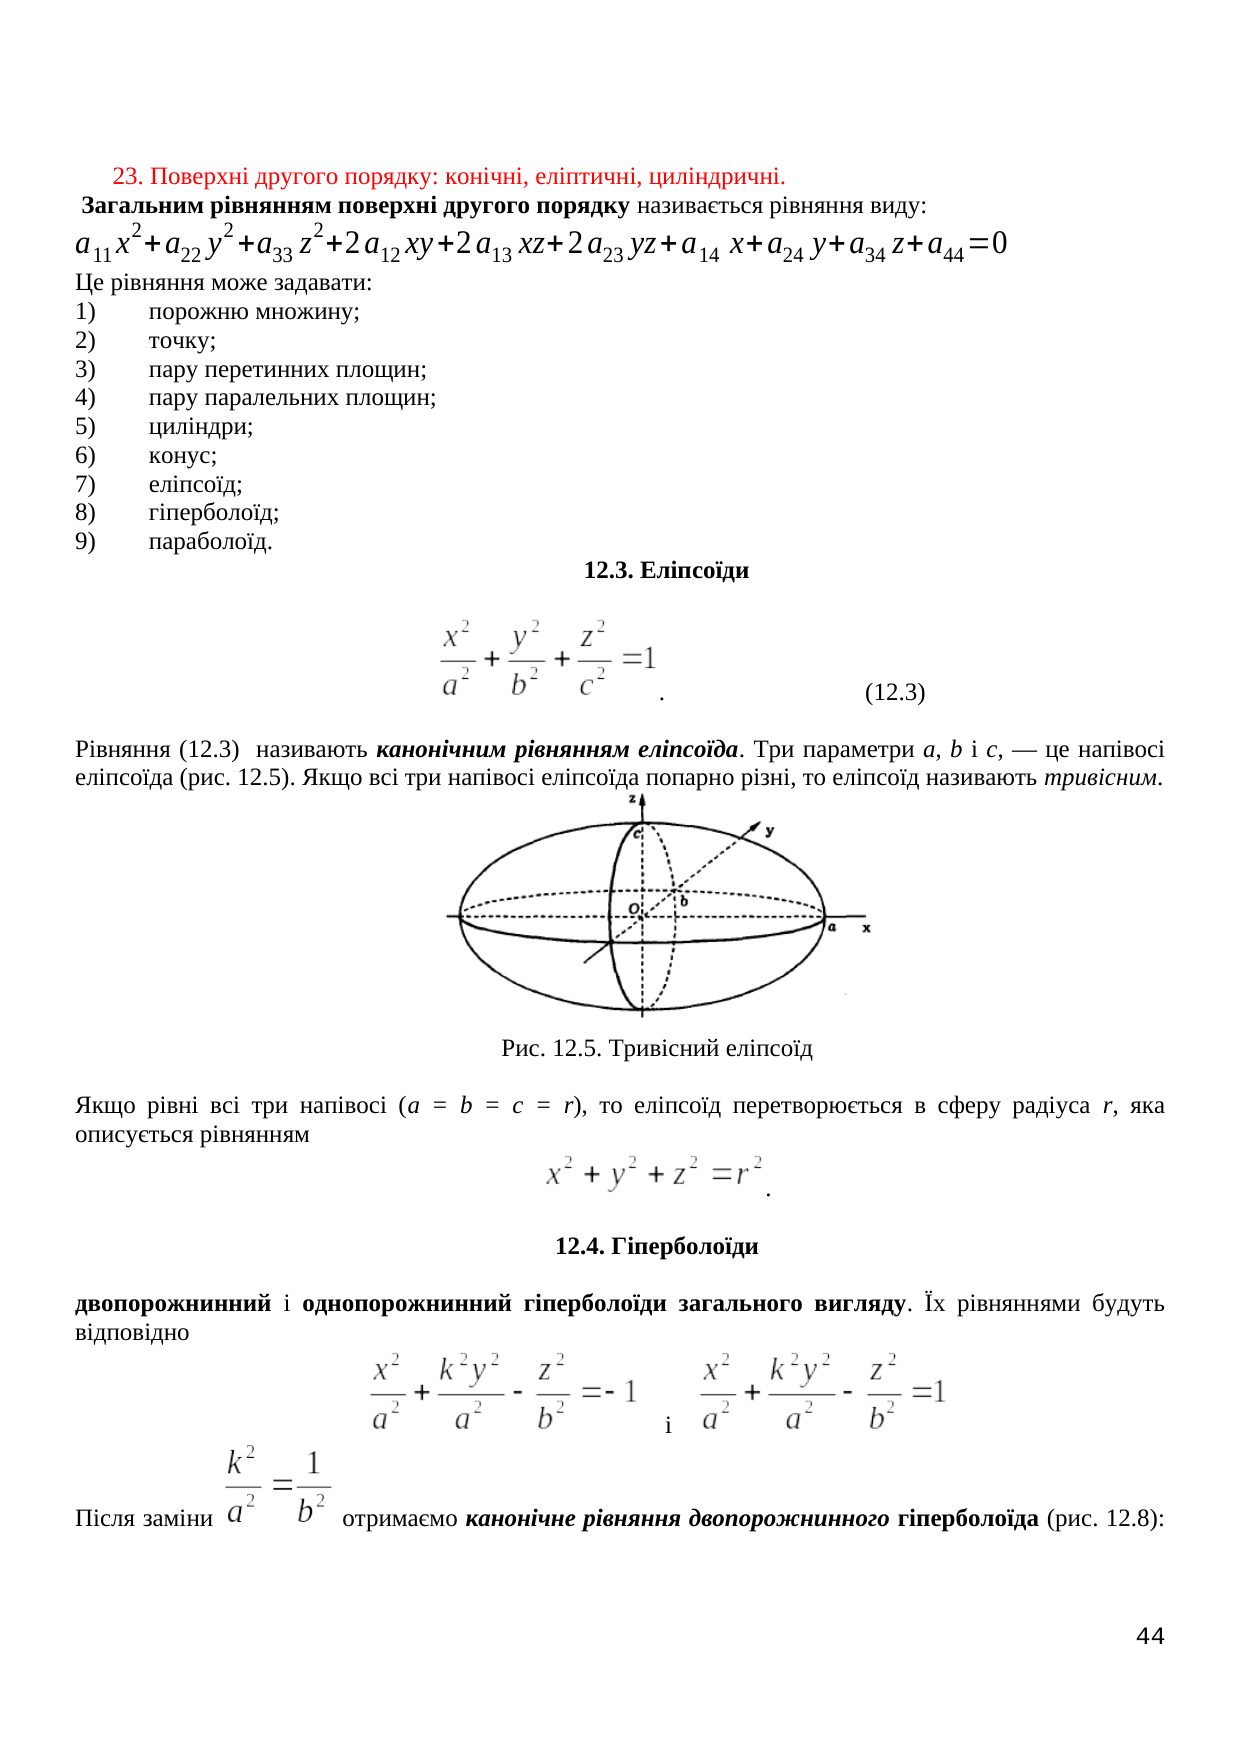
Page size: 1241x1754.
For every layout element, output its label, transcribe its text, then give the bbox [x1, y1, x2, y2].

list циліндри; [75, 411, 1165, 440]
picture [432, 791, 882, 1034]
text . (12.3) [75, 612, 1165, 705]
text Загальним рівнянням поверхні другого порядку називається рівняння виду: [75, 190, 1165, 219]
text 12.3. Еліпсоїди [75, 555, 1165, 584]
text Рис. 12.5. Тривісний еліпсоїд [75, 1033, 1165, 1062]
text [75, 1439, 1165, 1532]
list пару паралельних площин; [75, 382, 1165, 411]
list Поверхні другого порядку: конічні, еліптичні, циліндричні. [112, 161, 1165, 190]
list параболоїд. [75, 526, 1165, 555]
text Це рівняння може задавати: [75, 267, 1165, 296]
list порожню множину; [75, 296, 1165, 325]
list конус; [75, 440, 1165, 469]
text . [75, 1148, 1165, 1202]
list пару перетинних площин; [75, 354, 1165, 382]
list точку; [75, 325, 1165, 354]
text і [75, 1346, 1165, 1439]
list гіперболоїд; [75, 497, 1165, 526]
list еліпсоїд; [75, 469, 1165, 497]
text Рівняння (12.3) називають канонічним рівнянням еліпсоїда. Три параметри а, b і c, ― це напівосі еліпсоїда (рис. 12.5). Якщо всі три напівосі еліпсоїда попарно різні, то еліпсоїд називають тривісним. [75, 734, 1165, 791]
text двопорожнинний і однопорожнинний гіперболоїди загального вигляду. Їх рівняннями будуть відповідно [75, 1288, 1165, 1346]
text Якщо рівні всі три напівосі (а = b = с = r), то еліпсоїд перетворюється в сферу радіуса r, яка описується рівнянням [75, 1091, 1165, 1148]
text 12.4. Гіперболоїди [75, 1231, 1165, 1260]
